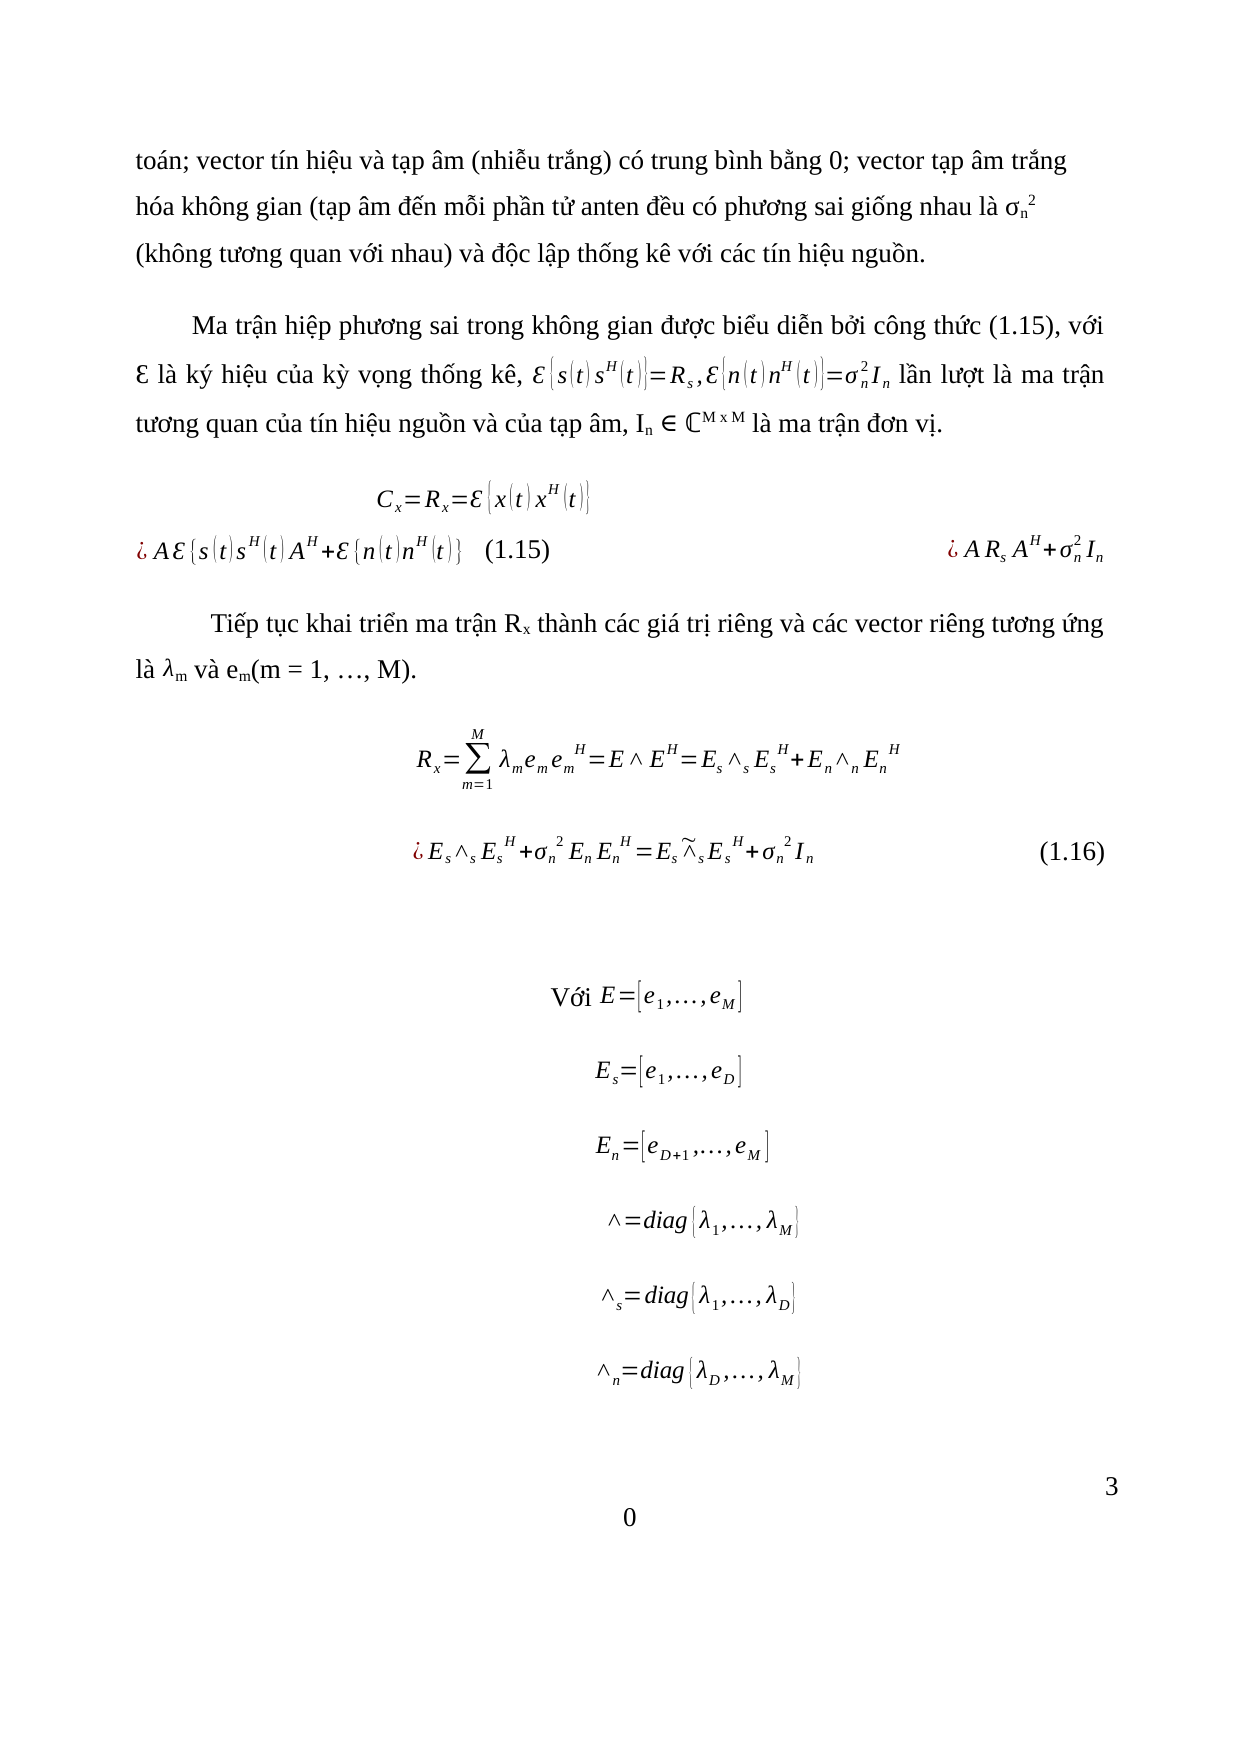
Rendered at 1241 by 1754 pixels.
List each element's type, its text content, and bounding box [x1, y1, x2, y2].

text (1.16) [135, 833, 1105, 868]
text Ma trận hiệp phương sai trong không gian được biểu diễn bởi công thức (1.15), với Ɛ là ký hiệu của kỳ vọng thống kê, lần lượt là ma trận tương quan của tín hiệu nguồn và của tạp âm, In ℂM x M là ma trận đơn vị. [135, 309, 1105, 439]
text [135, 144, 1105, 268]
text Với [435, 980, 1105, 1014]
text (1.15) [135, 479, 1105, 566]
text Tiếp tục khai triển ma trận Rx thành các giá trị riêng và các vector riêng tương ứng là m và em(m = 1, …, M). [135, 607, 1105, 684]
